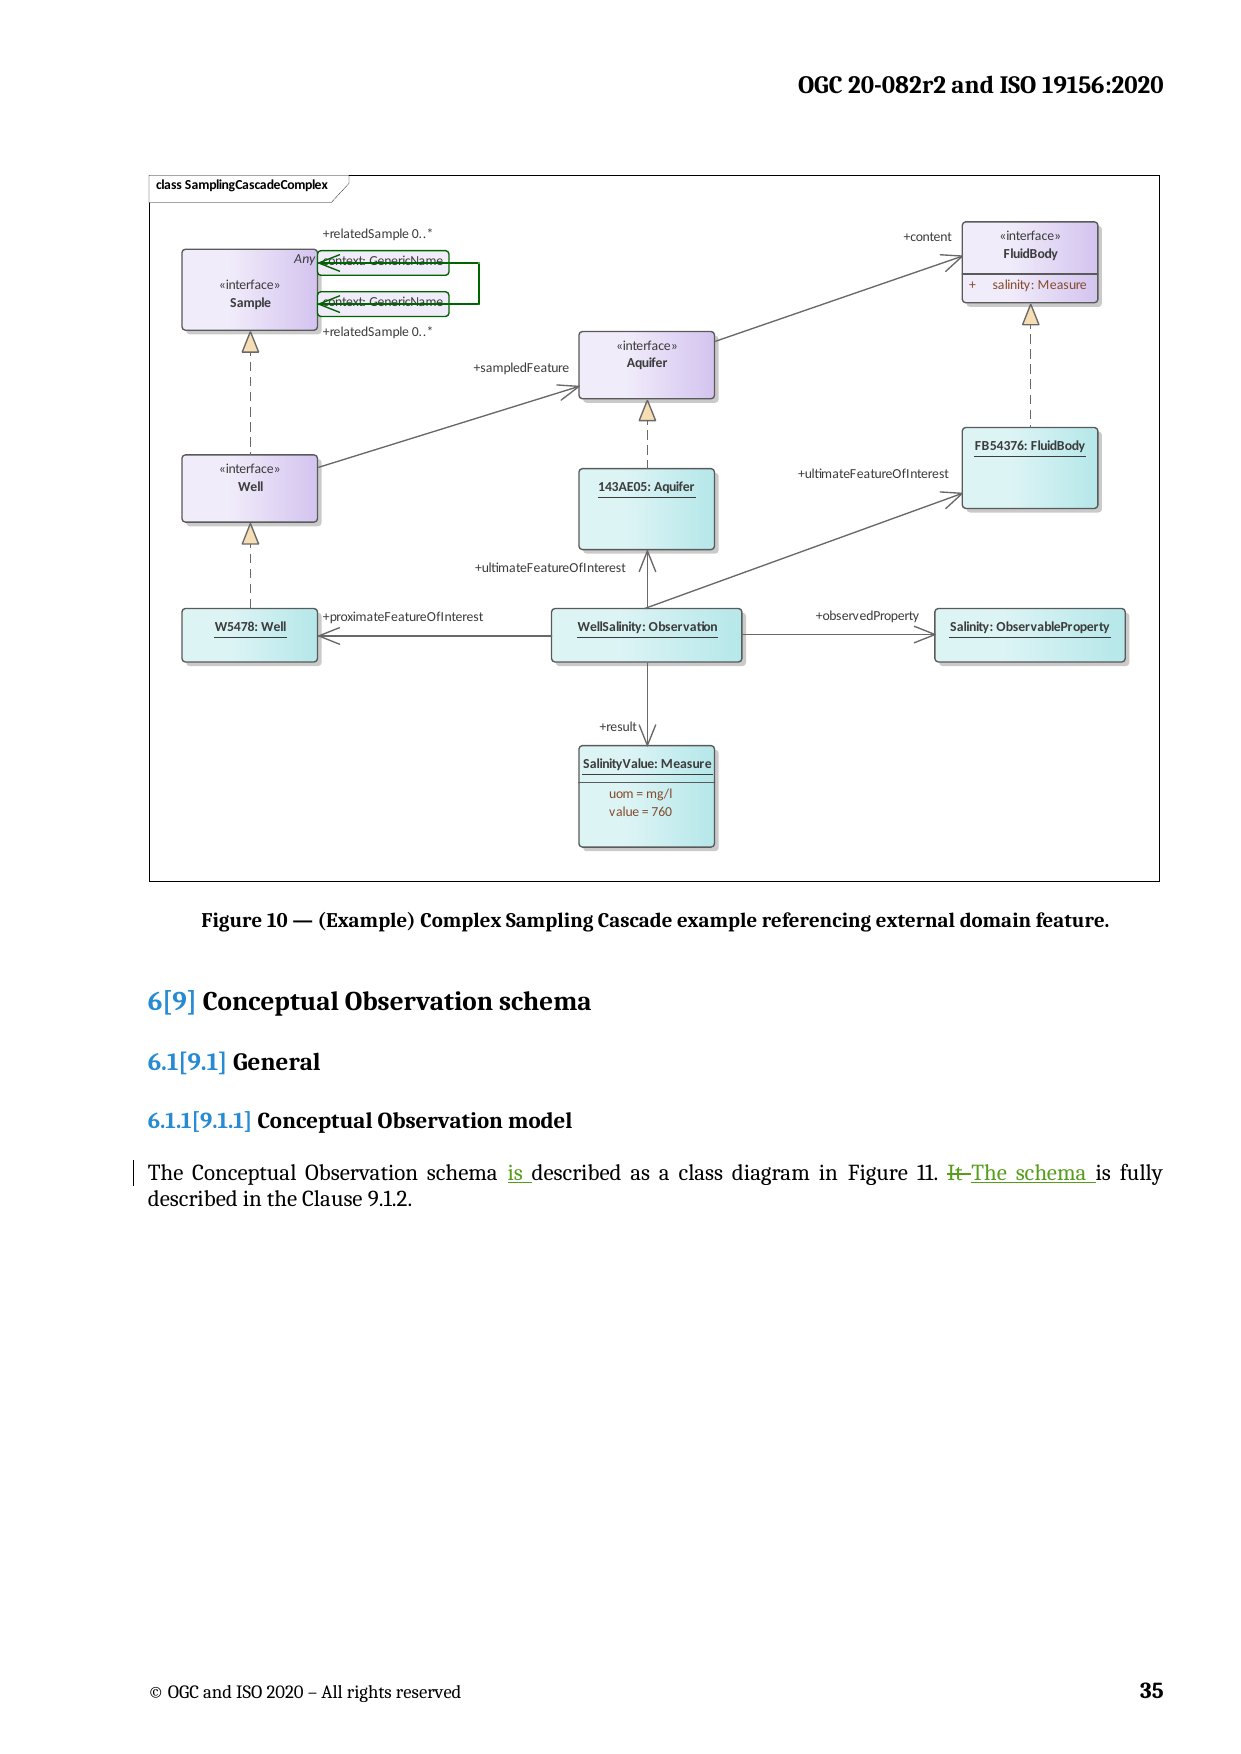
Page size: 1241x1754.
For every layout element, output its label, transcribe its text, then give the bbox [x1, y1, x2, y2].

subtitle Conceptual Observation model [148, 1108, 1163, 1134]
subtitle Conceptual Observation schema [148, 986, 1163, 1017]
text The Conceptual Observation schema described as a class diagram in . is fully described in the Clause 8.1.2. [148, 1159, 1163, 1212]
text Figure — (Example) Complex Sampling Cascade example referencing external domain feature. [148, 908, 1163, 933]
subtitle General [148, 1048, 1163, 1077]
